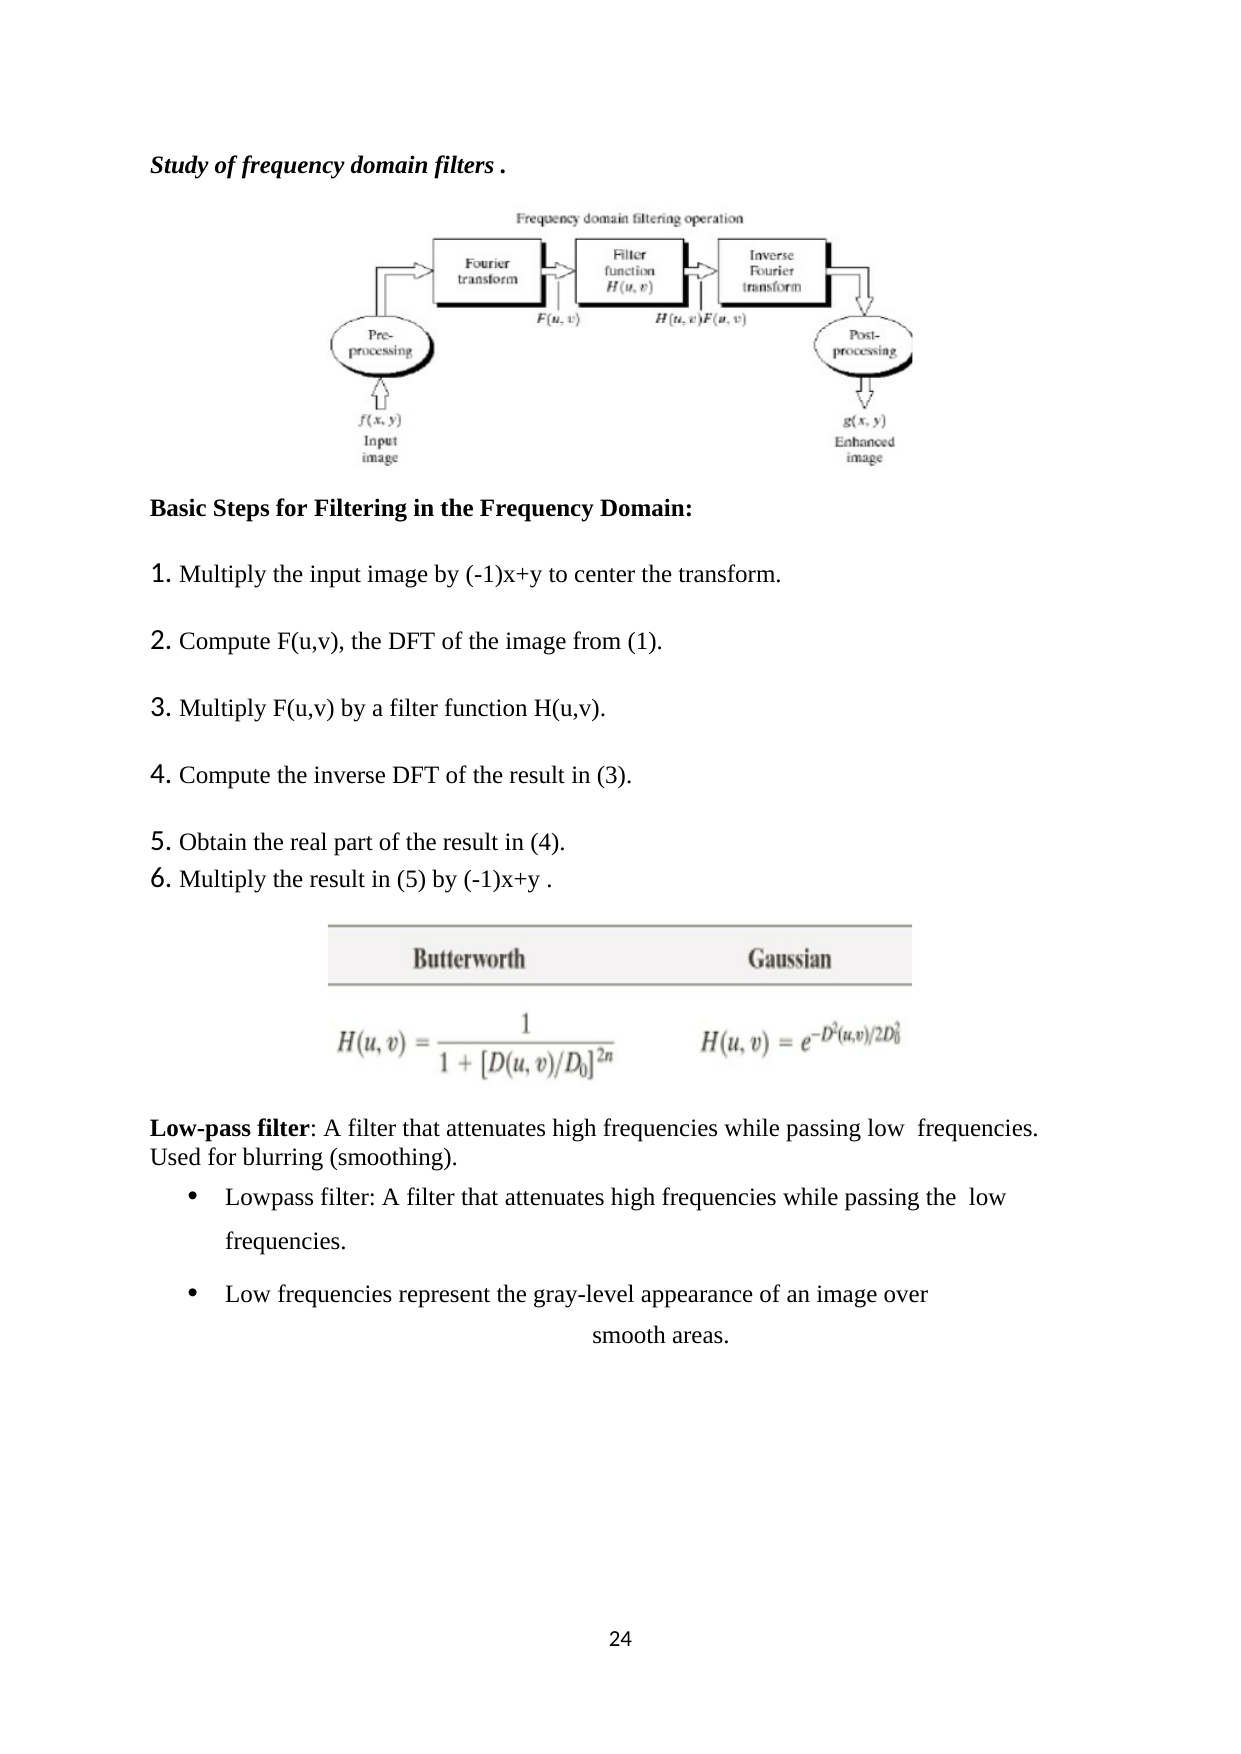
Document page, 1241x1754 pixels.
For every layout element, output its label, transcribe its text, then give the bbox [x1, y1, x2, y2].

text smooth areas. [231, 1320, 1090, 1349]
list Lowpass filter: A filter that attenuates high frequencies while passing the low frequencies. [187, 1178, 1090, 1255]
list Multiply the result in (5) by (-1)x+y . [150, 859, 1090, 895]
text Study of frequency domain filters . [150, 150, 1084, 179]
list Compute the inverse DFT of the result in (3). [150, 755, 1090, 791]
text Basic Steps for Filtering in the Frequency Domain: [149, 493, 992, 522]
list Low frequencies represent the gray-level appearance of an image over [187, 1275, 1090, 1308]
picture [326, 206, 913, 474]
text Low-pass filter: A filter that attenuates high frequencies while passing low frequencies. Used for blurring (smoothing). [149, 1113, 1090, 1171]
list Obtain the real part of the result in (4). [150, 822, 1090, 858]
list Multiply the input image by (-1)x+y to center the transform. [150, 554, 1090, 589]
list Compute F(u,v), the DFT of the image from (1). [150, 621, 1090, 656]
picture [327, 920, 913, 1094]
list Multiply F(u,v) by a filter function H(u,v). [150, 688, 1090, 723]
